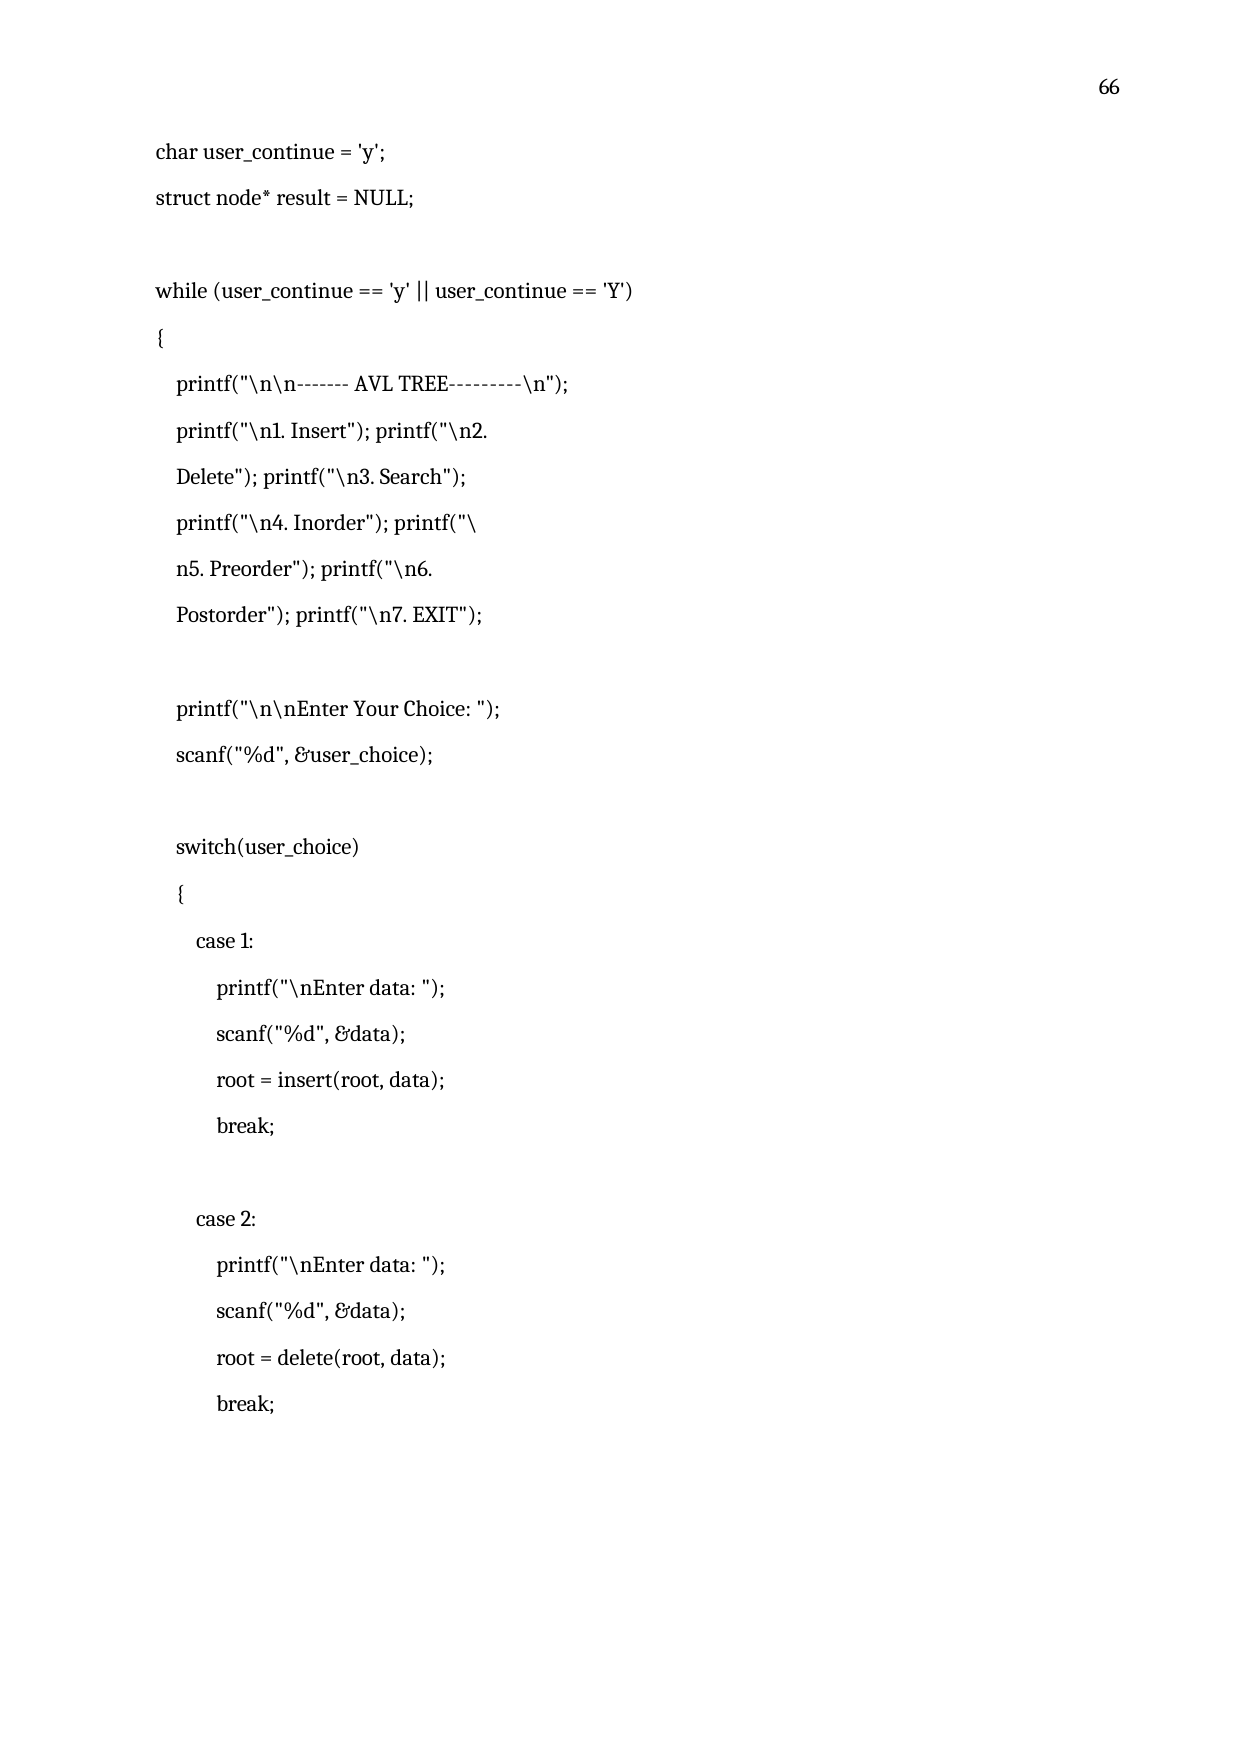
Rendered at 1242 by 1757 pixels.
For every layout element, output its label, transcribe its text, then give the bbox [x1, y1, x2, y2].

text root = delete(root, data); break; [216, 1344, 491, 1417]
text char user_continue = 'y'; struct node* result = NULL; [156, 139, 431, 211]
text printf("\n1. Insert"); printf("\n2. Delete"); printf("\n3. Search"); printf("\n4. Inorder"); printf("\n5. Preorder"); printf("\n6. Postorder"); printf("\n7. EXIT"); [176, 418, 491, 628]
text case 2: [196, 1206, 1160, 1232]
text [216, 1252, 517, 1324]
text printf("\n\n------- AVL TREE \n"); [176, 371, 1160, 397]
text printf("\n\nEnter Your Choice: "); scanf("%d", &user_choice); [176, 695, 517, 768]
text printf("\nEnter data: "); scanf("%d", &data); root = insert(root, data); break; [216, 974, 457, 1139]
text case 1: [196, 928, 1160, 954]
text switch(user_choice) [176, 834, 1160, 860]
text { [156, 324, 1160, 351]
text { [176, 881, 1160, 907]
text while (user_continue == 'y' || user_continue == 'Y') [156, 278, 1160, 304]
